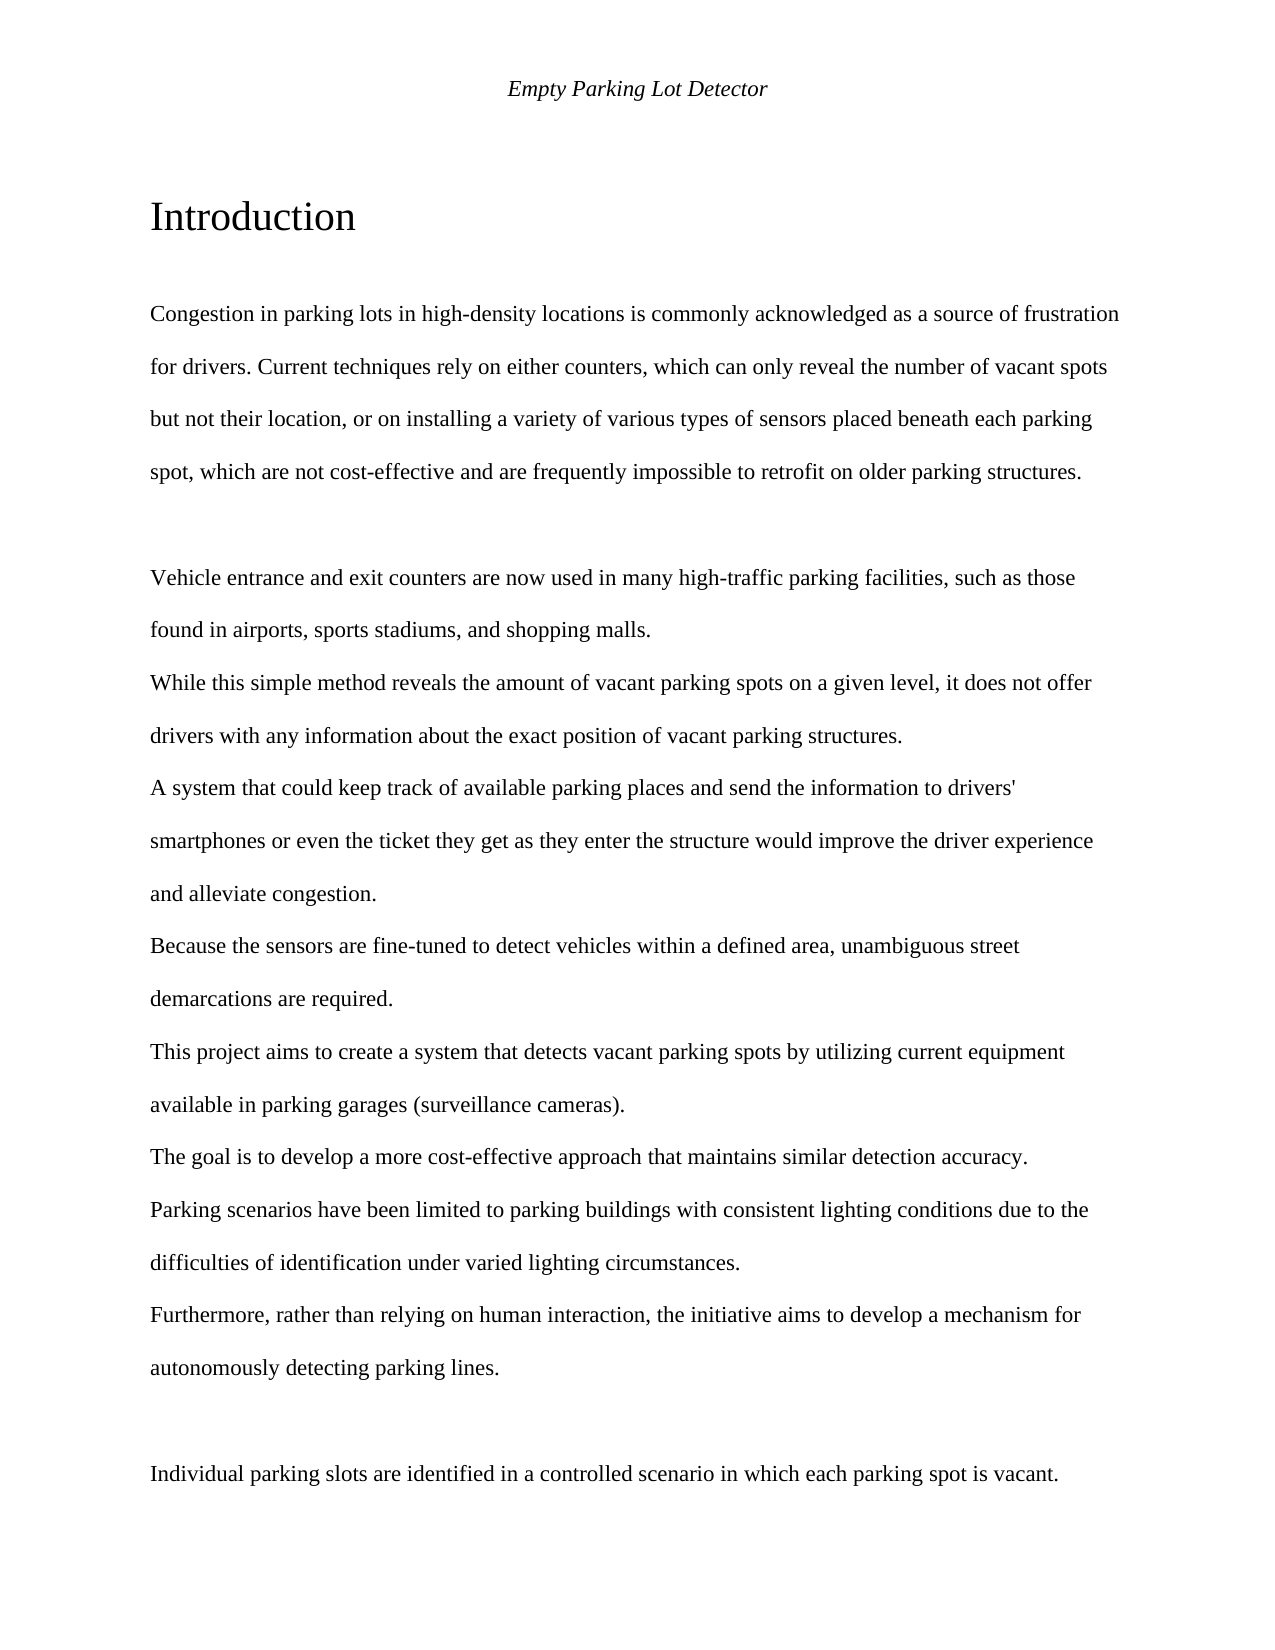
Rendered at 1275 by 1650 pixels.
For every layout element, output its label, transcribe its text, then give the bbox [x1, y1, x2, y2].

text Congestion in parking lots in high-density locations is commonly acknowledged as a source of frustration for drivers. Current techniques rely on either counters, which can only reveal the number of vacant spots but not their location, or on installing a variety of various types of sensors placed beneath each parking spot, which are not cost-effective and are frequently impossible to retrofit on older parking structures. [150, 300, 1125, 484]
text While this simple method reveals the amount of vacant parking spots on a given level, it does not offer drivers with any information about the exact position of vacant parking structures. [150, 669, 1125, 748]
text Furthermore, rather than relying on human interaction, the initiative aims to develop a mechanism for autonomously detecting parking lines. [150, 1301, 1125, 1381]
text Individual parking slots are identified in a controlled scenario in which each parking spot is vacant. [150, 1459, 1125, 1486]
text This project aims to create a system that detects vacant parking spots by utilizing current equipment available in parking garages (surveillance cameras). [150, 1038, 1125, 1117]
subtitle Introduction [150, 192, 1125, 239]
text A system that could keep track of available parking places and send the information to drivers' smartphones or even the ticket they get as they enter the structure would improve the driver experience and alleviate congestion. [150, 774, 1125, 906]
text Because the sensors are fine-tuned to detect vehicles within a defined area, unambiguous street demarcations are required. [150, 932, 1125, 1012]
text The goal is to develop a more cost-effective approach that maintains similar detection accuracy. [150, 1143, 1125, 1170]
text Vehicle entrance and exit counters are now used in many high-traffic parking facilities, such as those found in airports, sports stadiums, and shopping malls. [150, 563, 1125, 643]
text Parking scenarios have been limited to parking buildings with consistent lighting conditions due to the difficulties of identification under varied lighting circumstances. [150, 1196, 1125, 1275]
